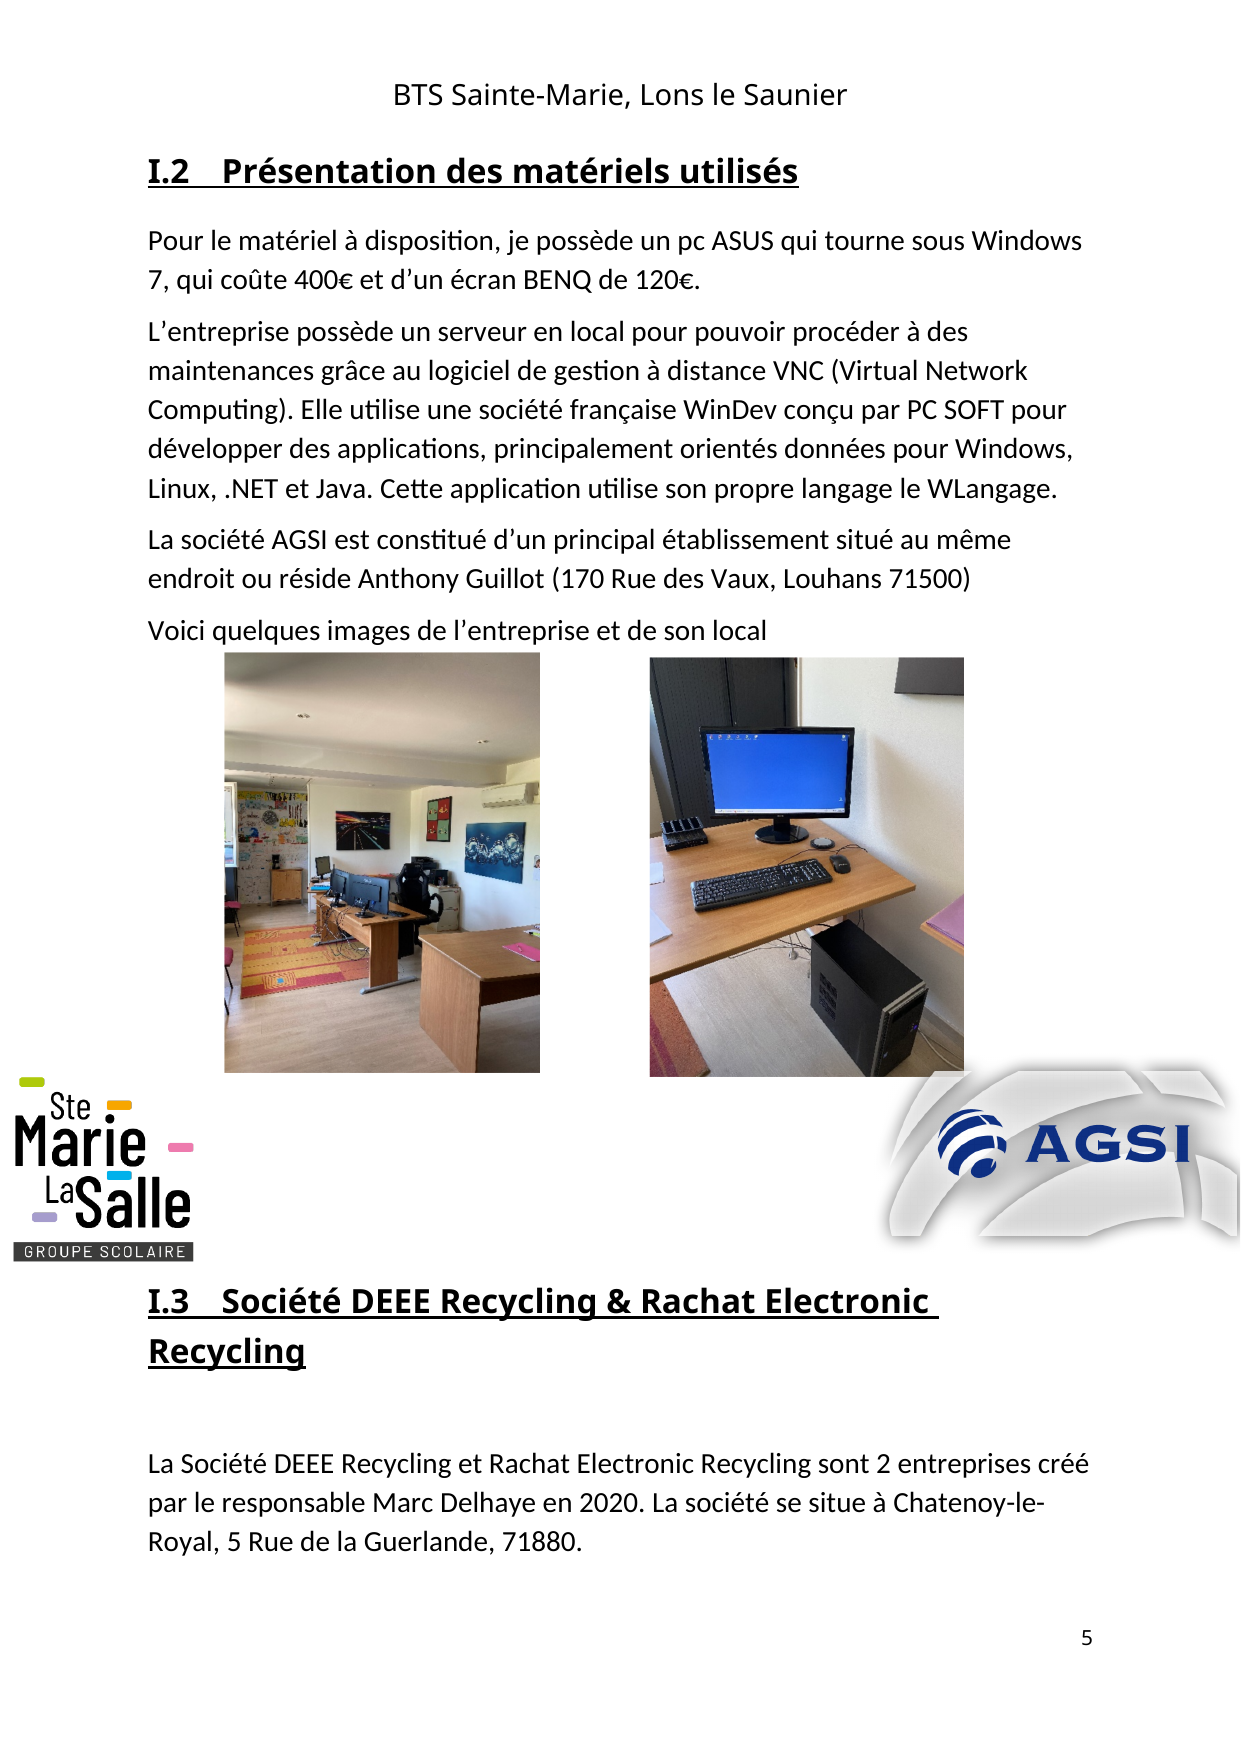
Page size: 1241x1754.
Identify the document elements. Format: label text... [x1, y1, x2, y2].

text L’entreprise possède un serveur en local pour pouvoir procéder à des maintenances grâce au logiciel de gestion à distance VNC (Virtual Network Computing). Elle utilise une société française WinDev conçu par PC SOFT pour développer des applications, principalement orientés données pour Windows, Linux, .NET et Java. Cette application utilise son propre langage le WLangage. [148, 313, 1093, 505]
text Voici quelques images de l’entreprise et de son local [148, 612, 1093, 648]
text Pour le matériel à disposition, je possède un pc ASUS qui tourne sous Windows 7, qui coûte 400€ et d’un écran BENQ de 120€. [148, 222, 1093, 297]
text La Société DEEE Recycling et Rachat Electronic Recycling sont 2 entreprises créé par le responsable Marc Delhaye en 2020. La société se situe à Chatenoy-le-Royal, 5 Rue de la Guerlande, 71880. [148, 1445, 1093, 1559]
text I.3 Société DEEE Recycling & Rachat Electronic Recycling [148, 1278, 1093, 1373]
picture [650, 658, 1237, 1236]
picture [6, 1072, 200, 1266]
text La société AGSI est constitué d’un principal établissement situé au même endroit ou réside Anthony Guillot (170 Rue des Vaux, Louhans 71500) [148, 521, 1093, 596]
picture [225, 653, 540, 1072]
text I.2 Présentation des matériels utilisés [148, 148, 1093, 193]
